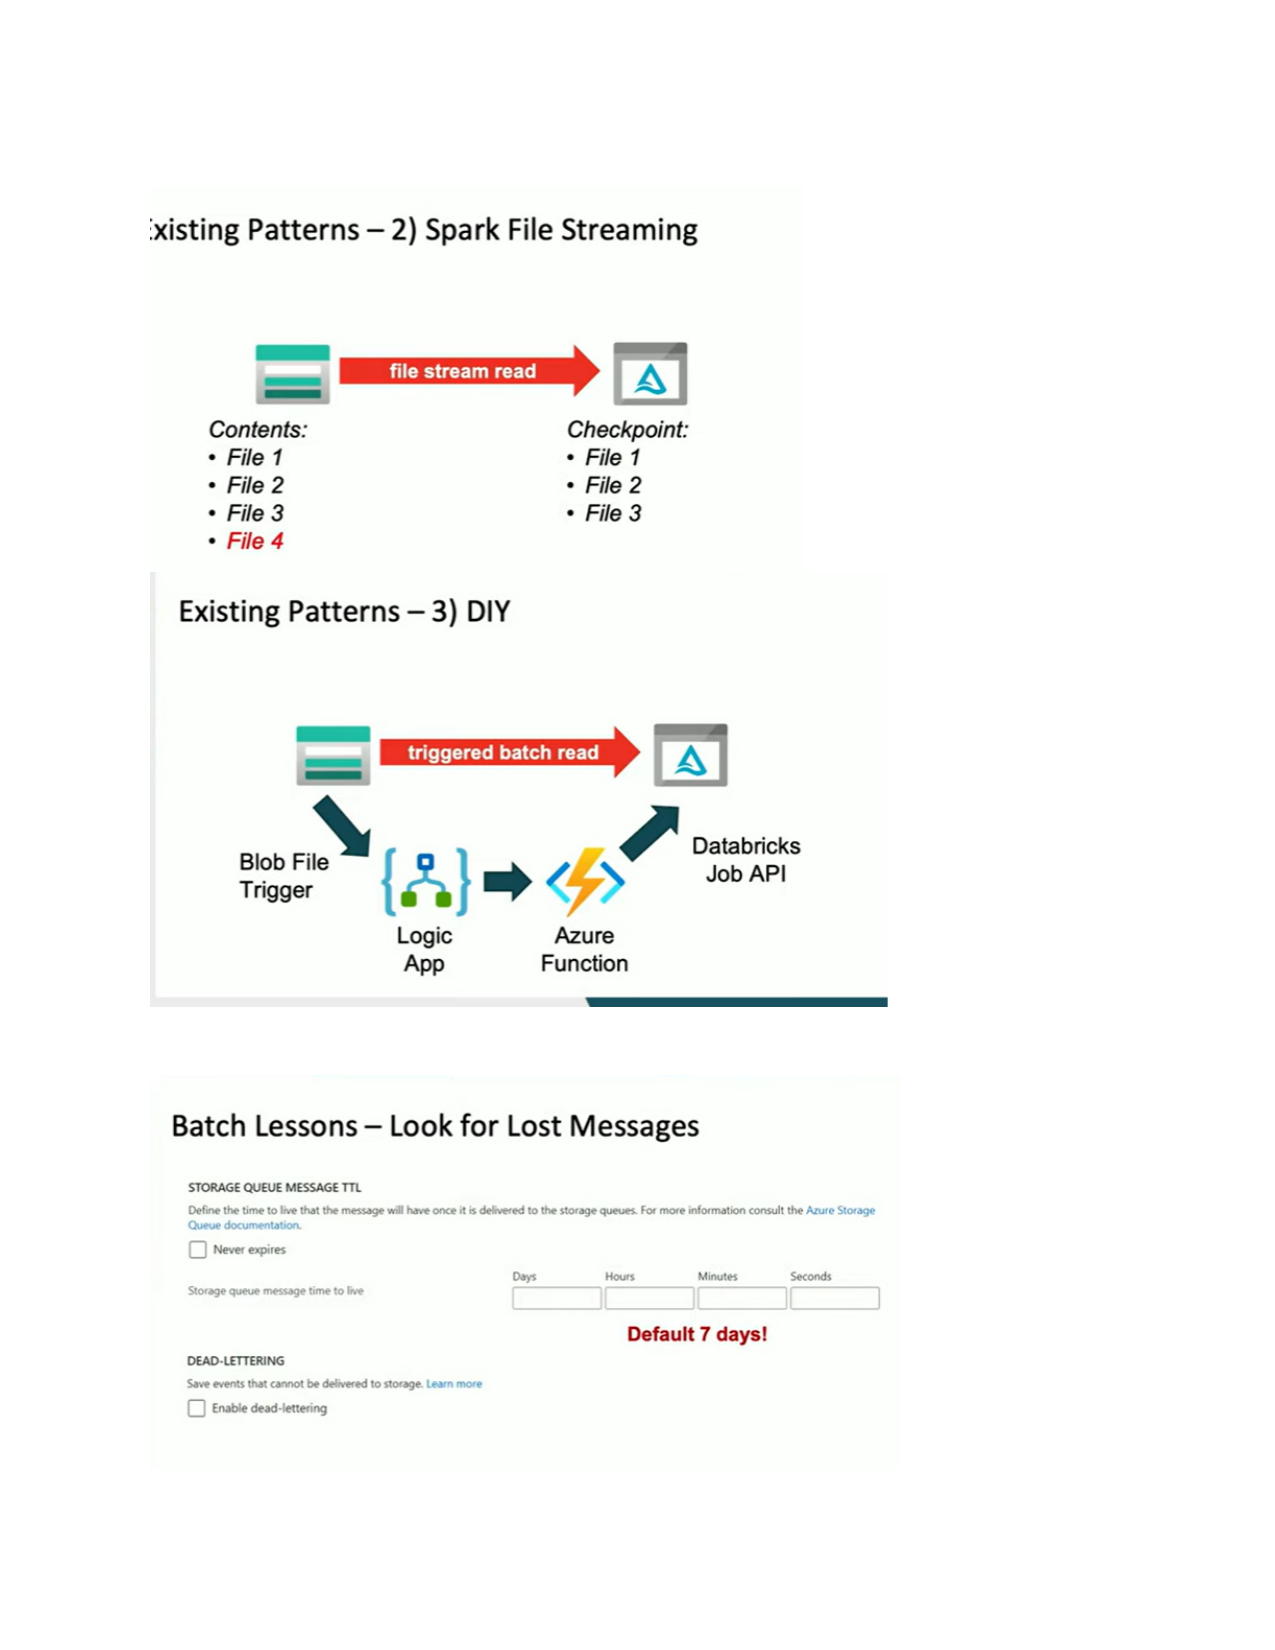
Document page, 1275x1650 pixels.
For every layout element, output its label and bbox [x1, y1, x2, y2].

picture [150, 1075, 902, 1470]
picture [150, 187, 888, 1007]
